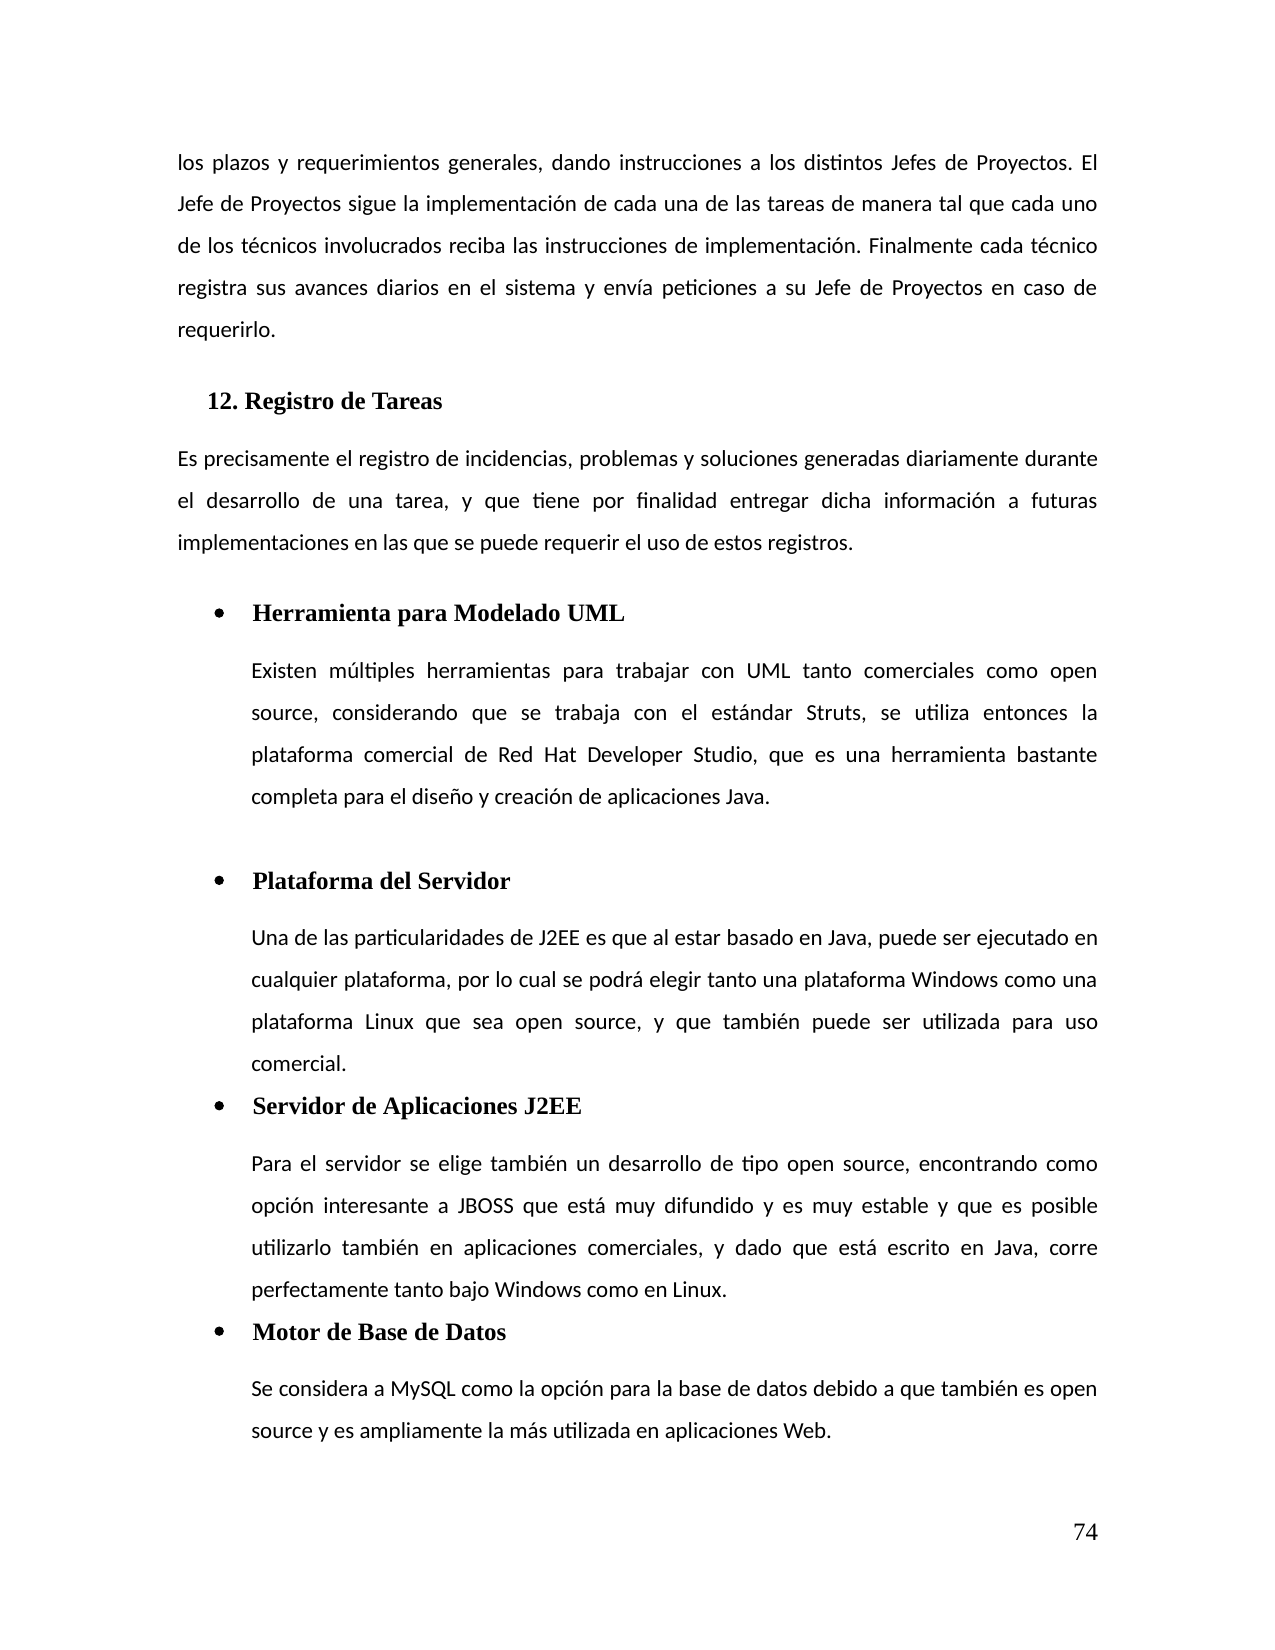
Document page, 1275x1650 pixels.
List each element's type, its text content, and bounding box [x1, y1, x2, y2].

text Una de las particularidades de J2EE es que al estar basado en Java, puede ser ejecutado en cualquier plataforma, por lo cual se podrá elegir tanto una plataforma Windows como una plataforma Linux que sea open source, y que también puede ser utilizada para uso comercial. [251, 923, 1098, 1077]
list Herramienta para Modelado UML [215, 598, 1098, 627]
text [177, 148, 1098, 343]
text Es precisamente el registro de incidencias, problemas y soluciones generadas diariamente durante el desarrollo de una tarea, y que tiene por finalidad entregar dicha información a futuras implementaciones en las que se puede requerir el uso de estos registros. [177, 444, 1098, 556]
text Existen múltiples herramientas para trabajar con UML tanto comerciales como open source, considerando que se trabaja con el estándar Struts, se utiliza entonces la plataforma comercial de Red Hat Developer Studio, que es una herramienta bastante completa para el diseño y creación de aplicaciones Java. [251, 656, 1098, 810]
text Para el servidor se elige también un desarrollo de tipo open source, encontrando como opción interesante a JBOSS que está muy difundido y es muy estable y que es posible utilizarlo también en aplicaciones comerciales, y dado que está escrito en Java, corre perfectamente tanto bajo Windows como en Linux. [251, 1149, 1098, 1303]
list Motor de Base de Datos [215, 1317, 1098, 1345]
list Plataforma del Servidor [215, 866, 1098, 894]
list Servidor de Aplicaciones J2EE [215, 1091, 1098, 1120]
list Registro de Tareas [207, 386, 1098, 415]
text Se considera a MySQL como la opción para la base de datos debido a que también es open source y es ampliamente la más utilizada en aplicaciones Web. [251, 1374, 1098, 1444]
